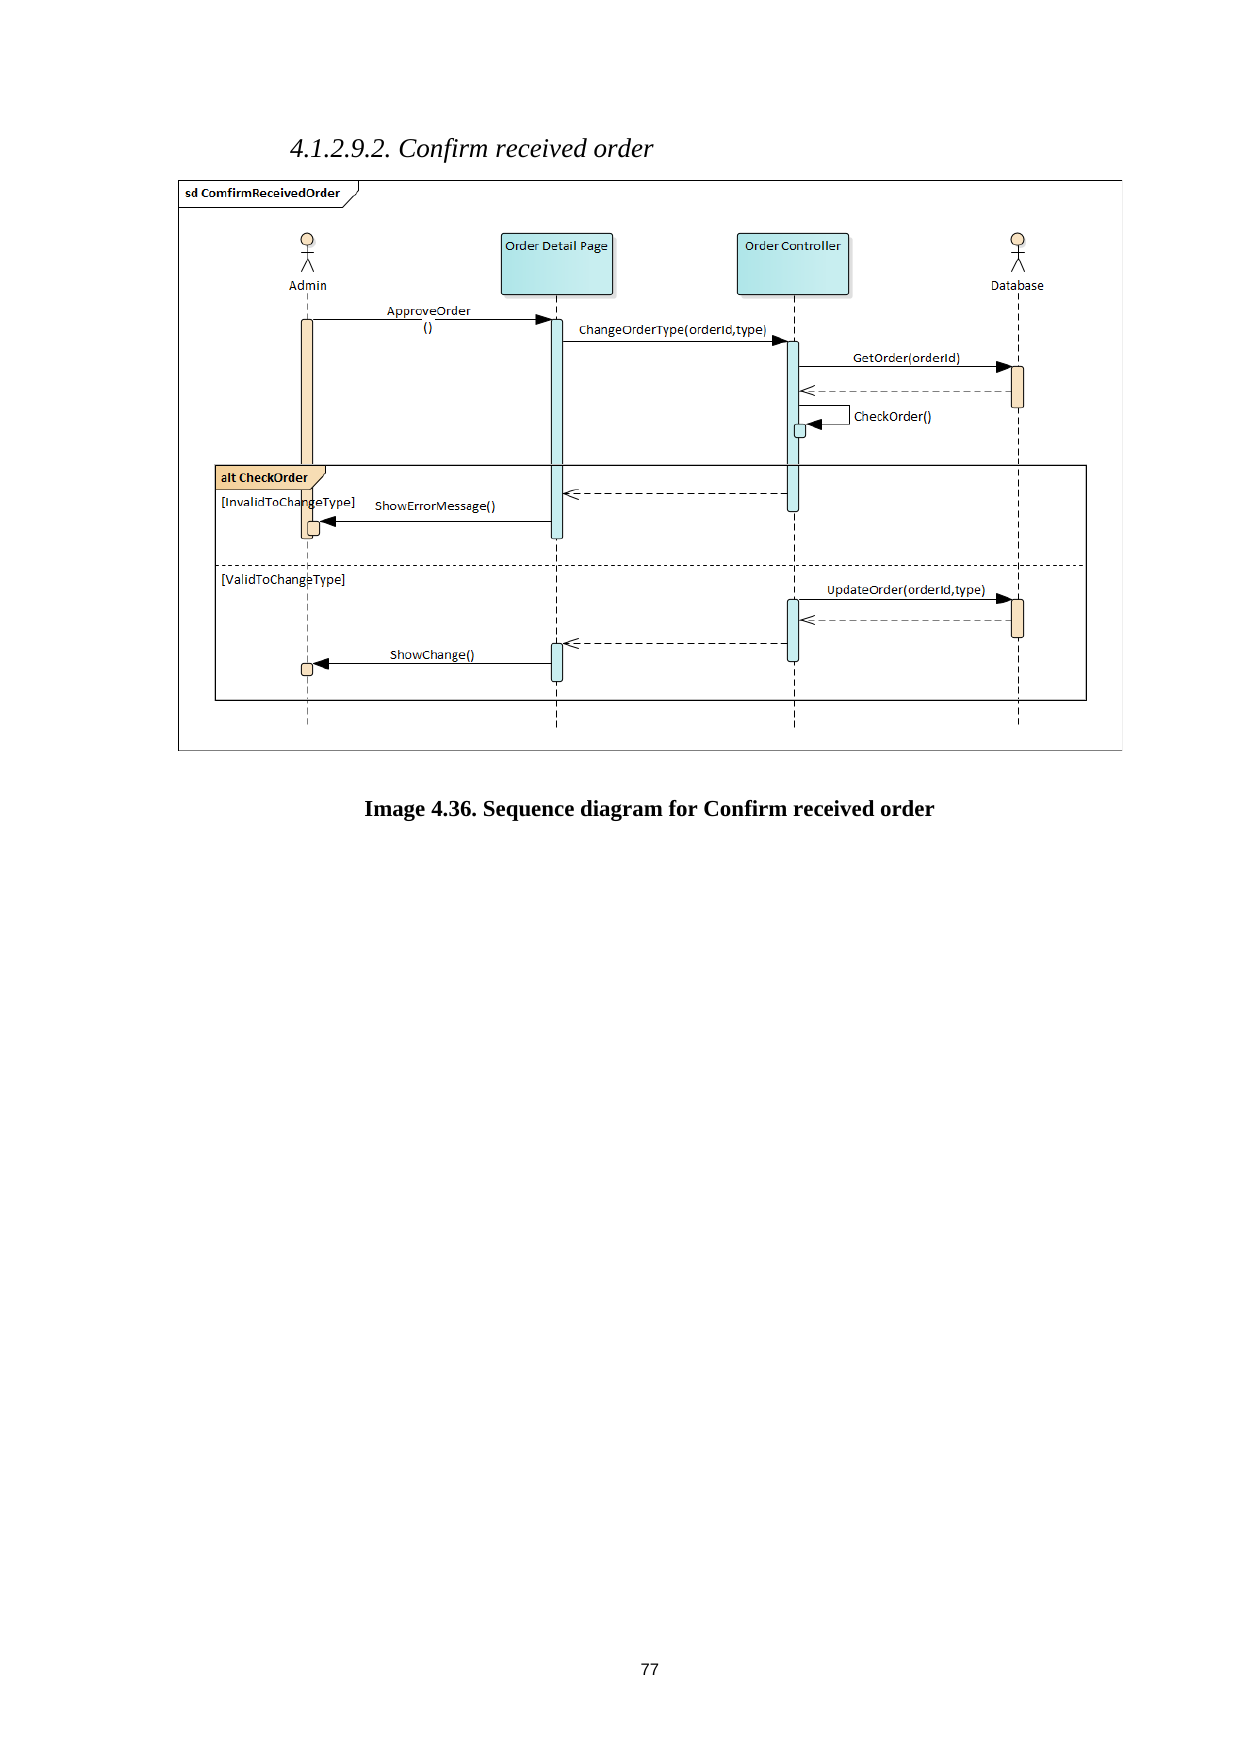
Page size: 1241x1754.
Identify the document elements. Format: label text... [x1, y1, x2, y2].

subtitle Confirm received order [290, 132, 1122, 164]
picture [177, 179, 1123, 751]
